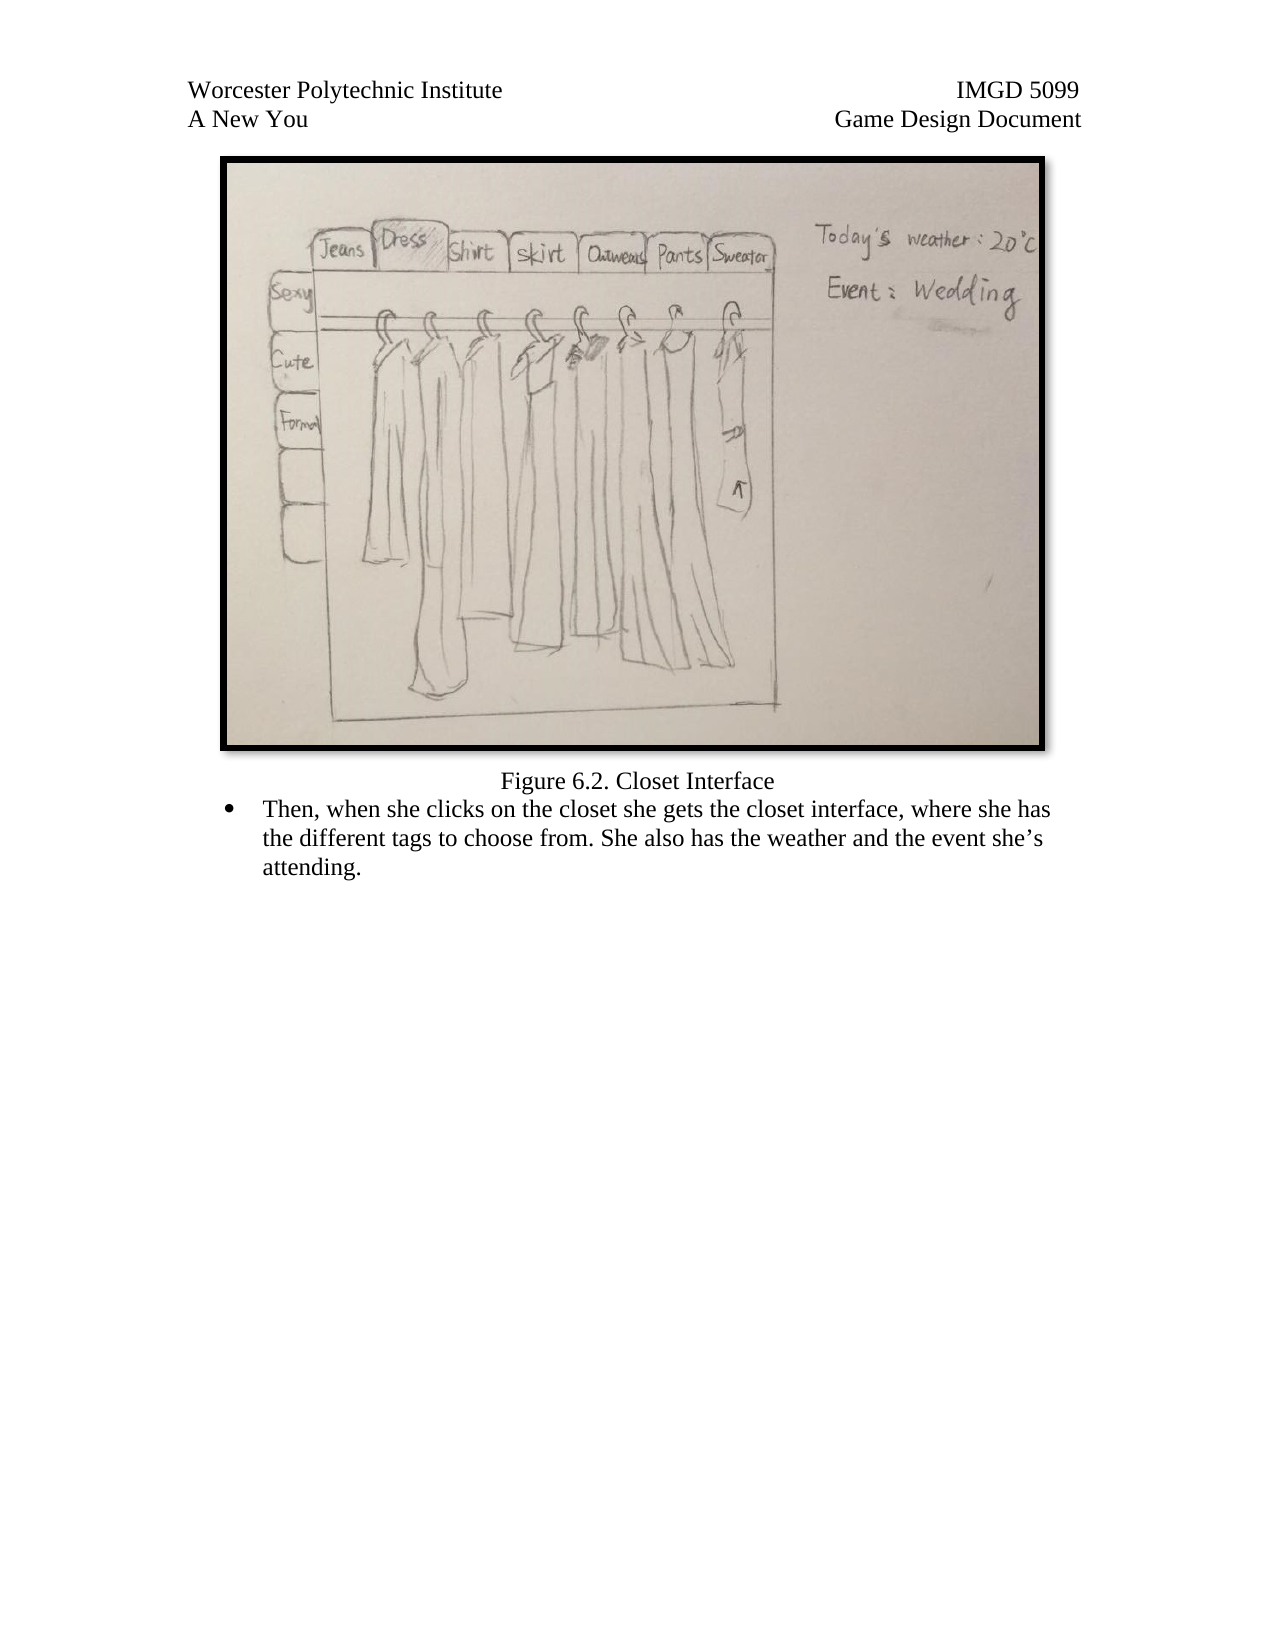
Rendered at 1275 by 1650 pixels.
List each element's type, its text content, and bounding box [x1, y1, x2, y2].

text Figure 6.2. Closet Interface [187, 766, 1087, 794]
list Then, when she clicks on the closet she gets the closet interface, where she has the different tags to choose from. She also has the weather and the event she’s attending. [225, 794, 1087, 881]
picture [227, 163, 1039, 745]
